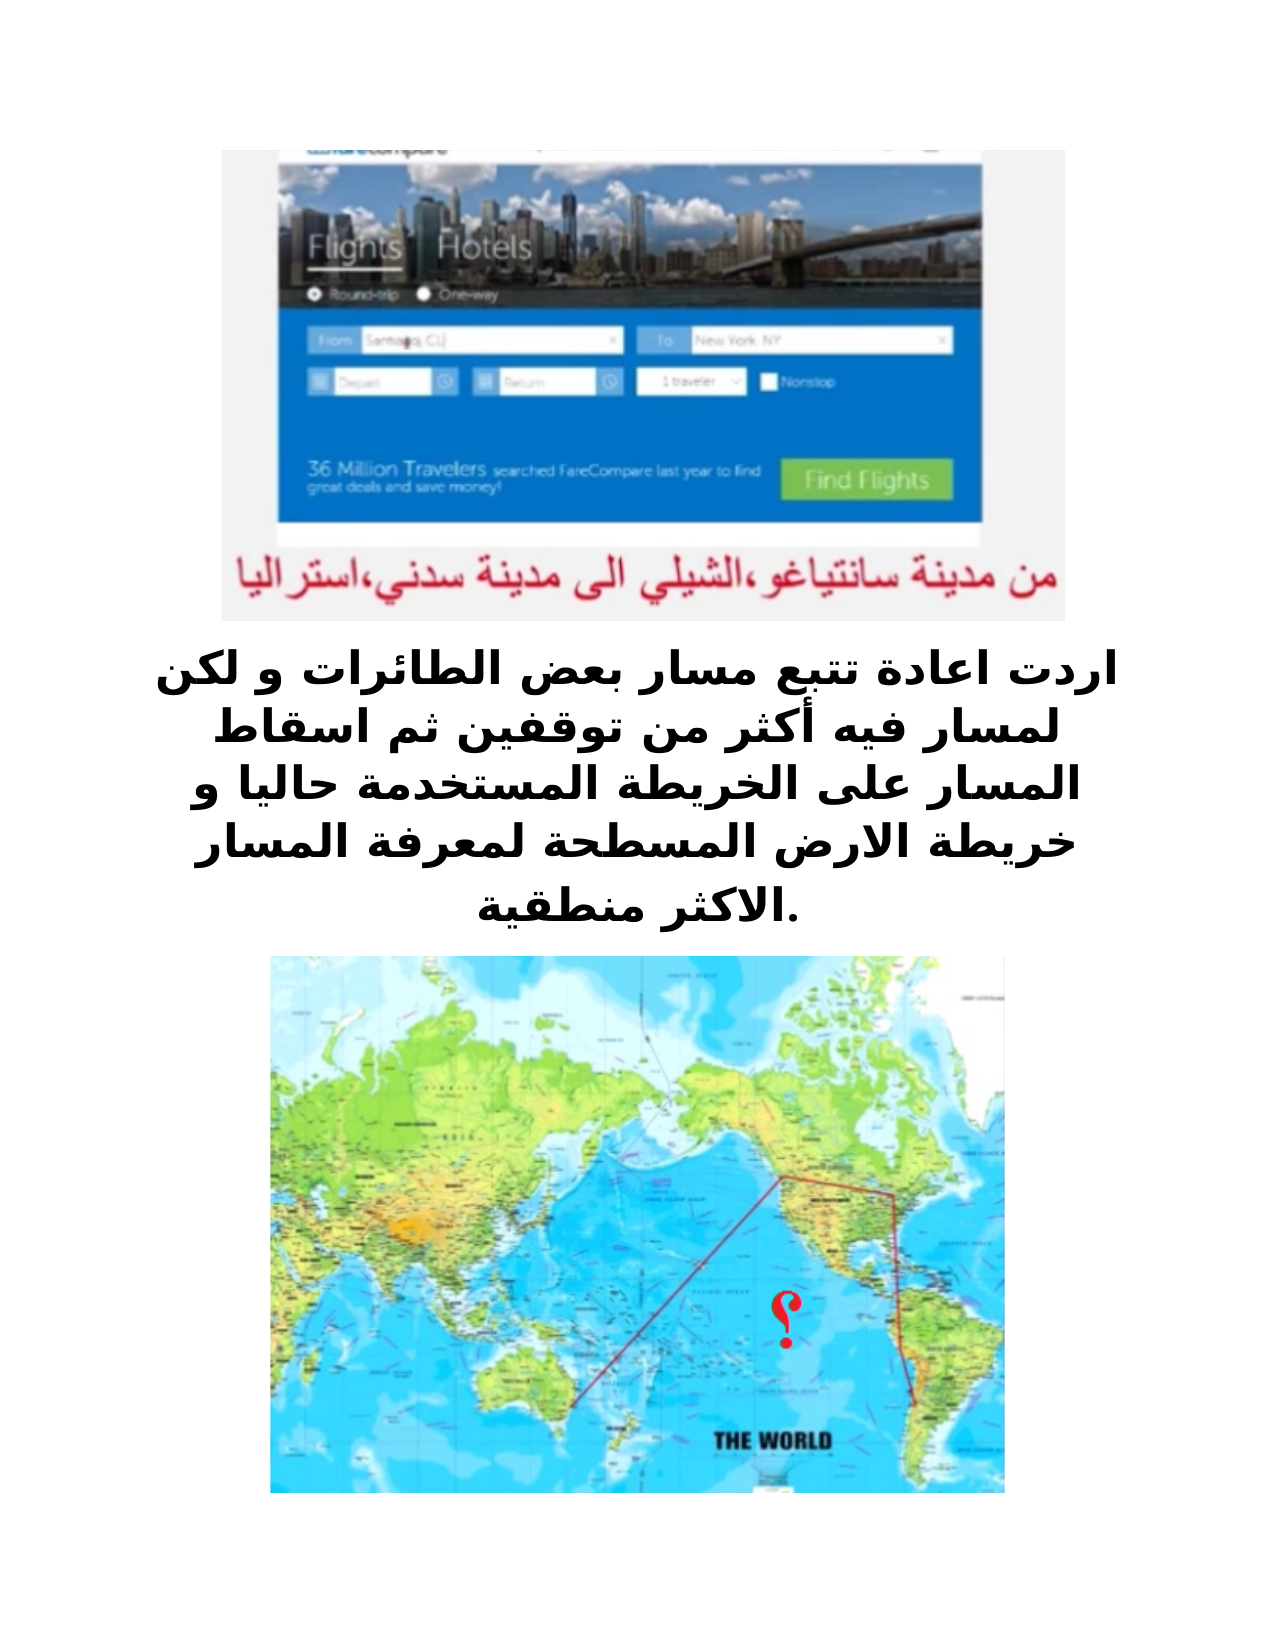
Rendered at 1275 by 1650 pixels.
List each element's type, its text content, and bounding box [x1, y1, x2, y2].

text اردت اعادة تتبع مسار بعض الطائرات و لكن لمسار فيه أكثر من توقفين ثم اسقاط المسار على الخريطة المستخدمة حاليا و خريطة الارض المسطحة لمعرفة المسار الاكثر منطقية. [150, 642, 1125, 935]
picture [221, 150, 1066, 621]
picture [270, 956, 1005, 1493]
